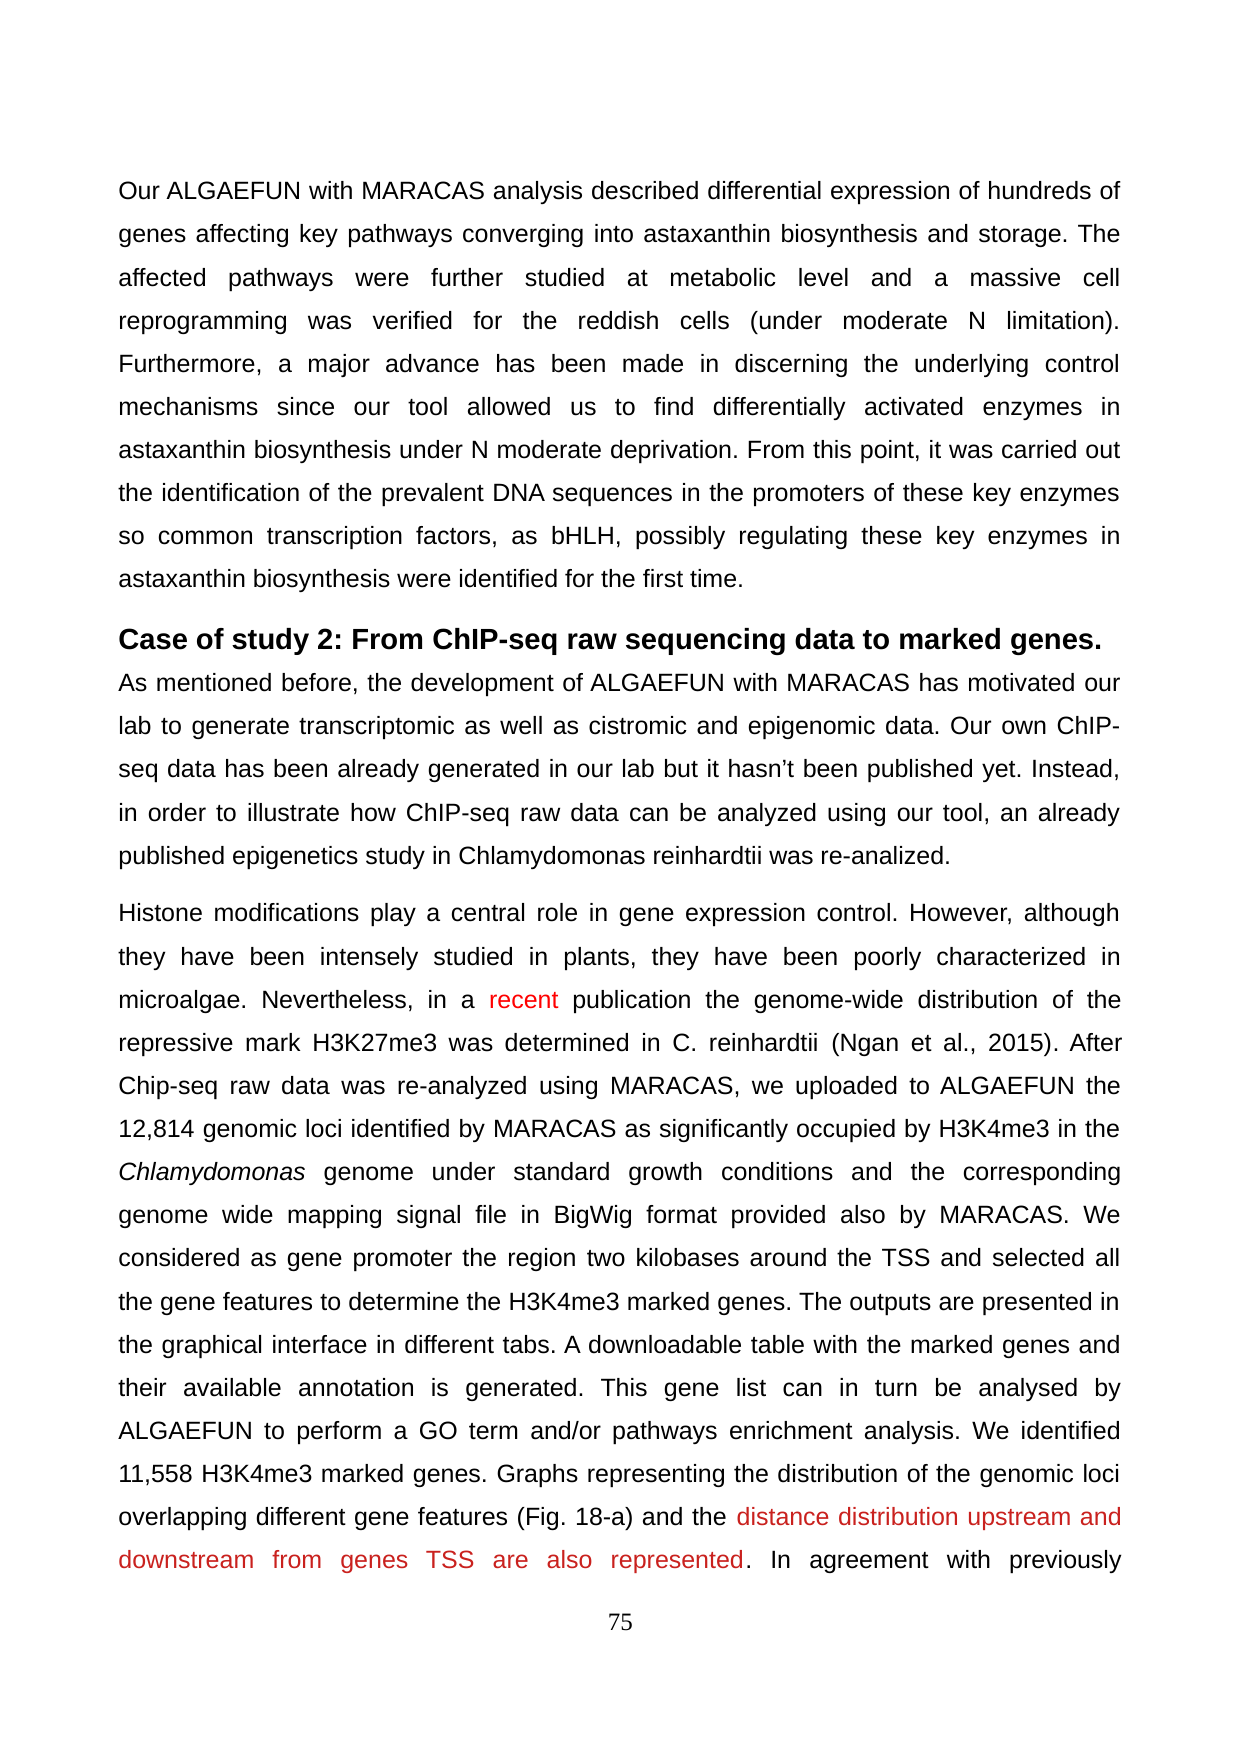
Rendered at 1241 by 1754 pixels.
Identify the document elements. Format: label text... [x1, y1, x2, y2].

text Our ALGAEFUN with MARACAS analysis described differential expression of hundreds of genes affecting key pathways converging into astaxanthin biosynthesis and storage. The affected pathways were further studied at metabolic level and a massive cell reprogramming was verified for the reddish cells (under moderate N limitation). Furthermore, a major advance has been made in discerning the underlying control mechanisms since our tool allowed us to find differentially activated enzymes in astaxanthin biosynthesis under N moderate deprivation. From this point, it was carried out the identification of the prevalent DNA sequences in the promoters of these key enzymes so common transcription factors, as bHLH, possibly regulating these key enzymes in astaxanthin biosynthesis were identified for the first time. [118, 176, 1122, 593]
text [118, 898, 1122, 1574]
text As mentioned before, the development of ALGAEFUN with MARACAS has motivated our lab to generate transcriptomic as well as cistromic and epigenomic data. Our own ChIP-seq data has been already generated in our lab but it hasn’t been published yet. Instead, in order to illustrate how ChIP-seq raw data can be analyzed using our tool, an already published epigenetics study in Chlamydomonas reinhardtii was re-analized. [118, 668, 1122, 869]
subtitle Case of study 2: From ChIP-seq raw sequencing data to marked genes. [118, 622, 1122, 656]
